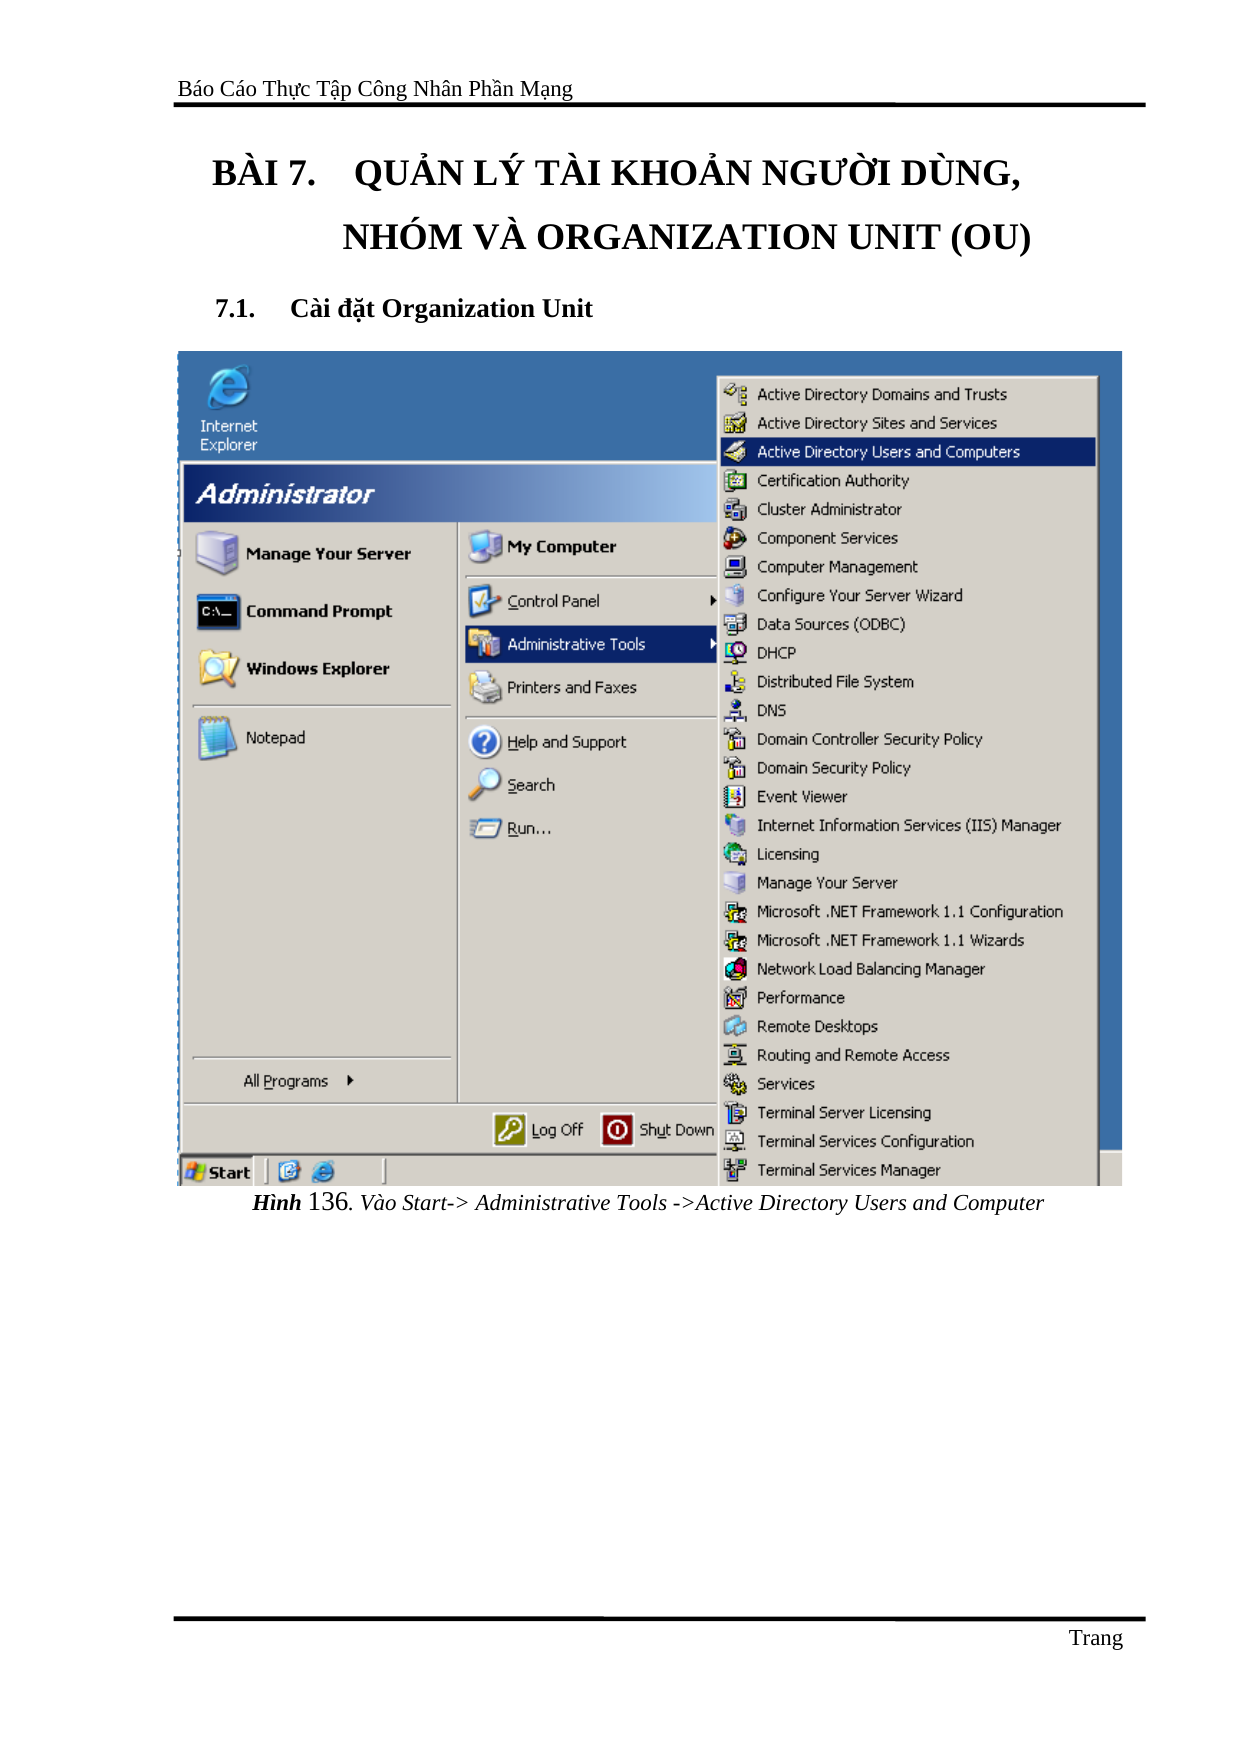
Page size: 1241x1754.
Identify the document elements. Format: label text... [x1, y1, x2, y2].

text Hình 136. Vào Start-> Administrative Tools ->Active Directory Users and Computer [177, 1186, 1122, 1217]
picture [177, 351, 1123, 1186]
subtitle QUẢN LÝ TÀI KHOẢN NGƯỜI DÙNG, NHÓM VÀ ORGANIZATION UNIT (OU) [215, 150, 1122, 258]
subtitle Cài đặt Organization Unit [215, 292, 1122, 323]
